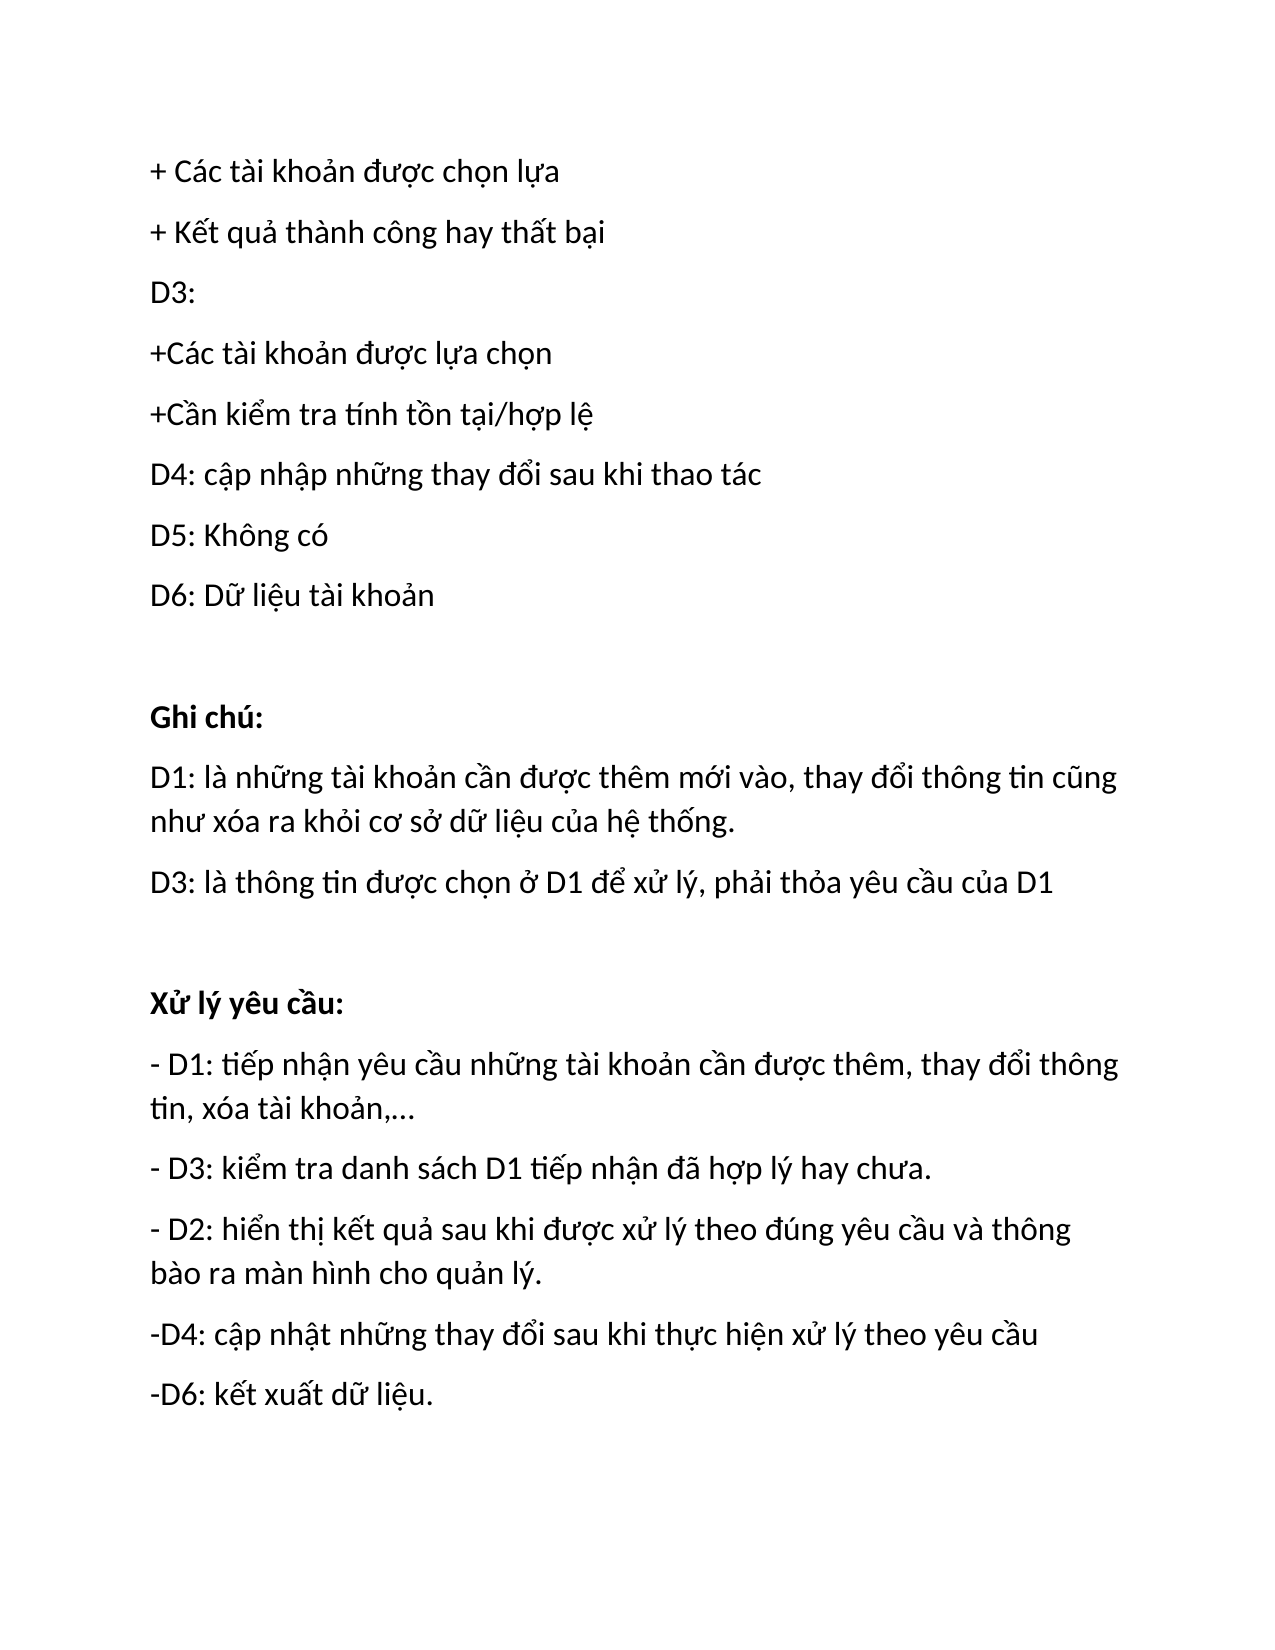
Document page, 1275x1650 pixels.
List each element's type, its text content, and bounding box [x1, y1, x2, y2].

text D6: Dữ liệu tài khoản [150, 574, 1125, 615]
text - D1: tiếp nhận yêu cầu những tài khoản cần được thêm, thay đổi thông tin, xóa tài khoản,… [150, 1043, 1125, 1127]
text Xử lý yêu cầu: [150, 982, 1125, 1023]
text D5: Không có [150, 514, 1125, 554]
text D1: là những tài khoản cần được thêm mới vào, thay đổi thông tin cũng như xóa ra khỏi cơ sở dữ liệu của hệ thống. [150, 756, 1125, 841]
text Ghi chú: [150, 696, 1125, 736]
text D3: là thông tin được chọn ở D1 để xử lý, phải thỏa yêu cầu của D1 [150, 861, 1125, 902]
text D4: cập nhập những thay đổi sau khi thao tác [150, 453, 1125, 494]
text + Các tài khoản được chọn lựa [150, 150, 1125, 191]
text +Các tài khoản được lựa chọn [150, 332, 1125, 373]
text -D6: kết xuất dữ liệu. [150, 1373, 1125, 1414]
text +Cần kiểm tra tính tồn tại/hợp lệ [150, 392, 1125, 433]
text - D3: kiểm tra danh sách D1 tiếp nhận đã hợp lý hay chưa. [150, 1147, 1125, 1188]
text D3: [150, 271, 1125, 312]
text - D2: hiển thị kết quả sau khi được xử lý theo đúng yêu cầu và thông bào ra màn hình cho quản lý. [150, 1208, 1125, 1293]
text + Kết quả thành công hay thất bại [150, 211, 1125, 251]
text -D4: cập nhật những thay đổi sau khi thực hiện xử lý theo yêu cầu [150, 1312, 1125, 1353]
